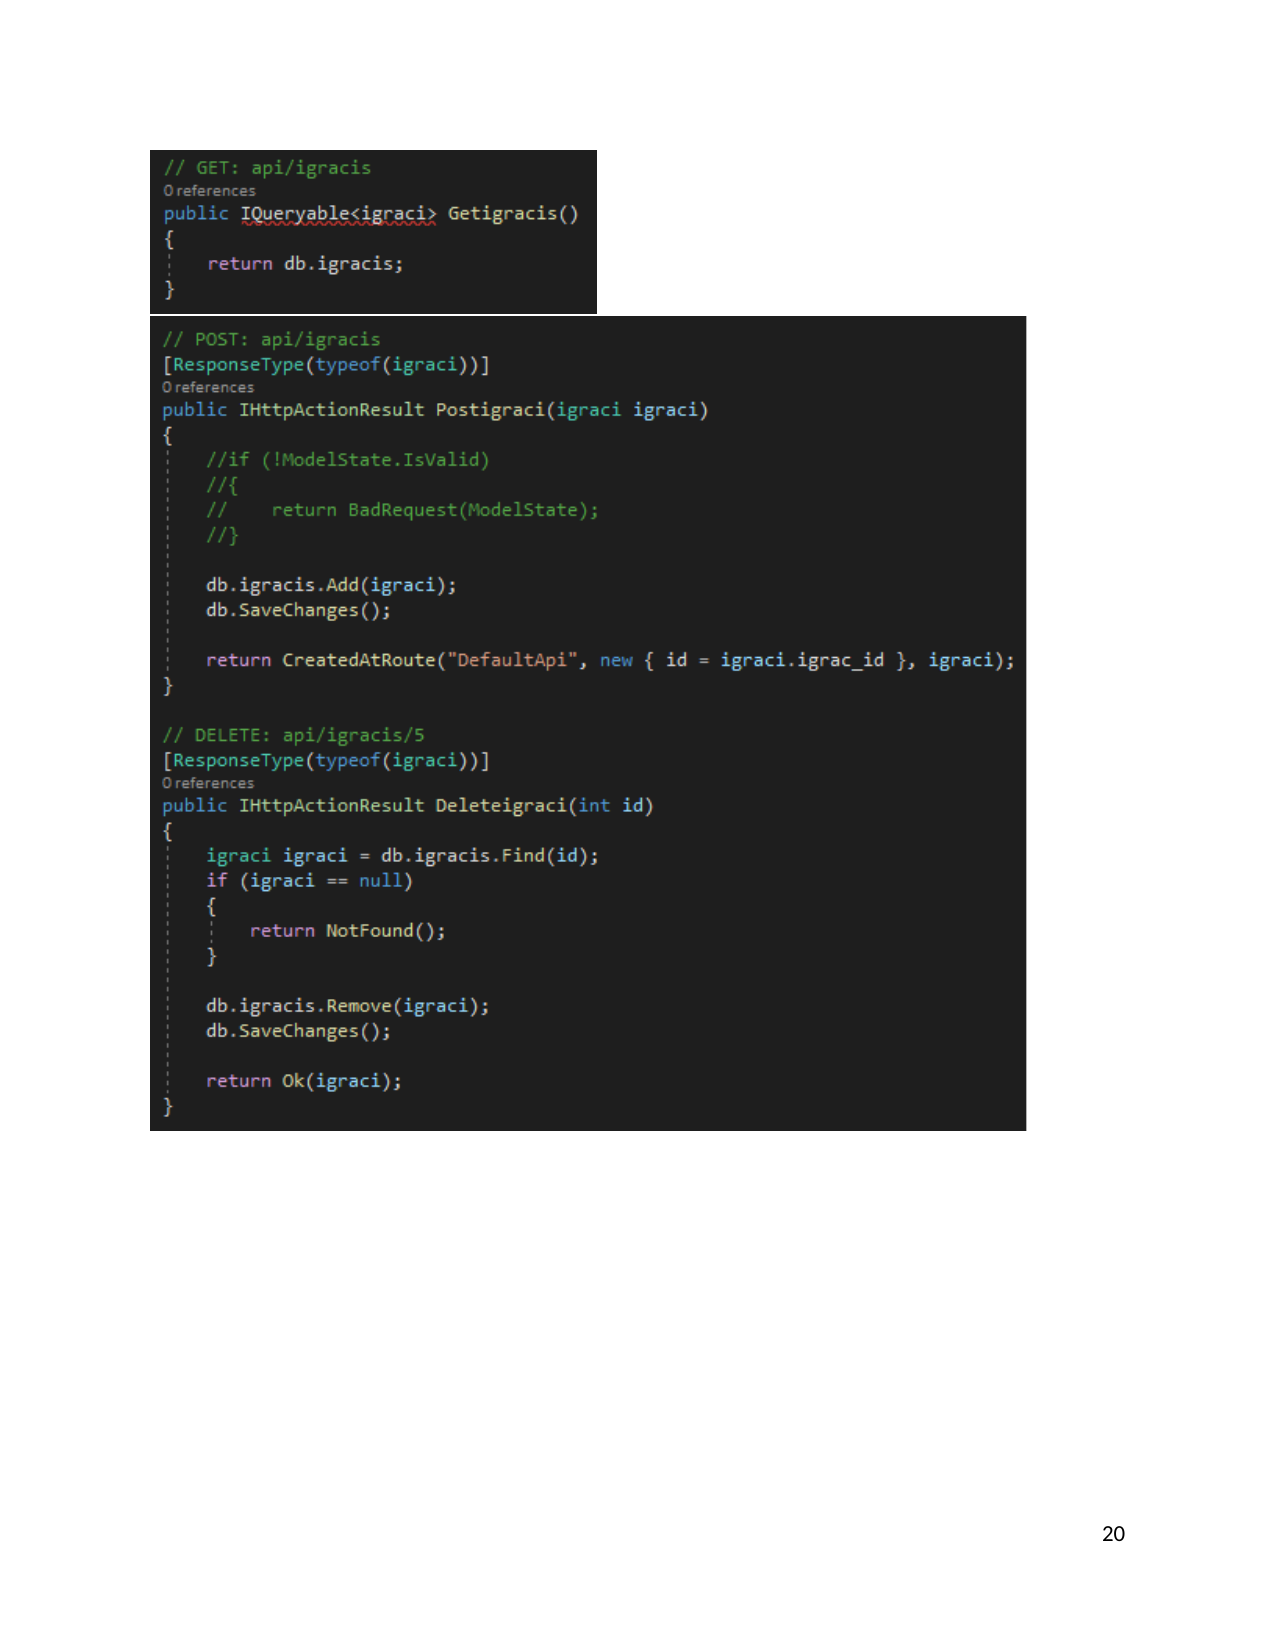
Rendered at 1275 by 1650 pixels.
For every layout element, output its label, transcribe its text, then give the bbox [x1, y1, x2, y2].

picture [150, 150, 597, 314]
picture [150, 316, 1027, 1131]
